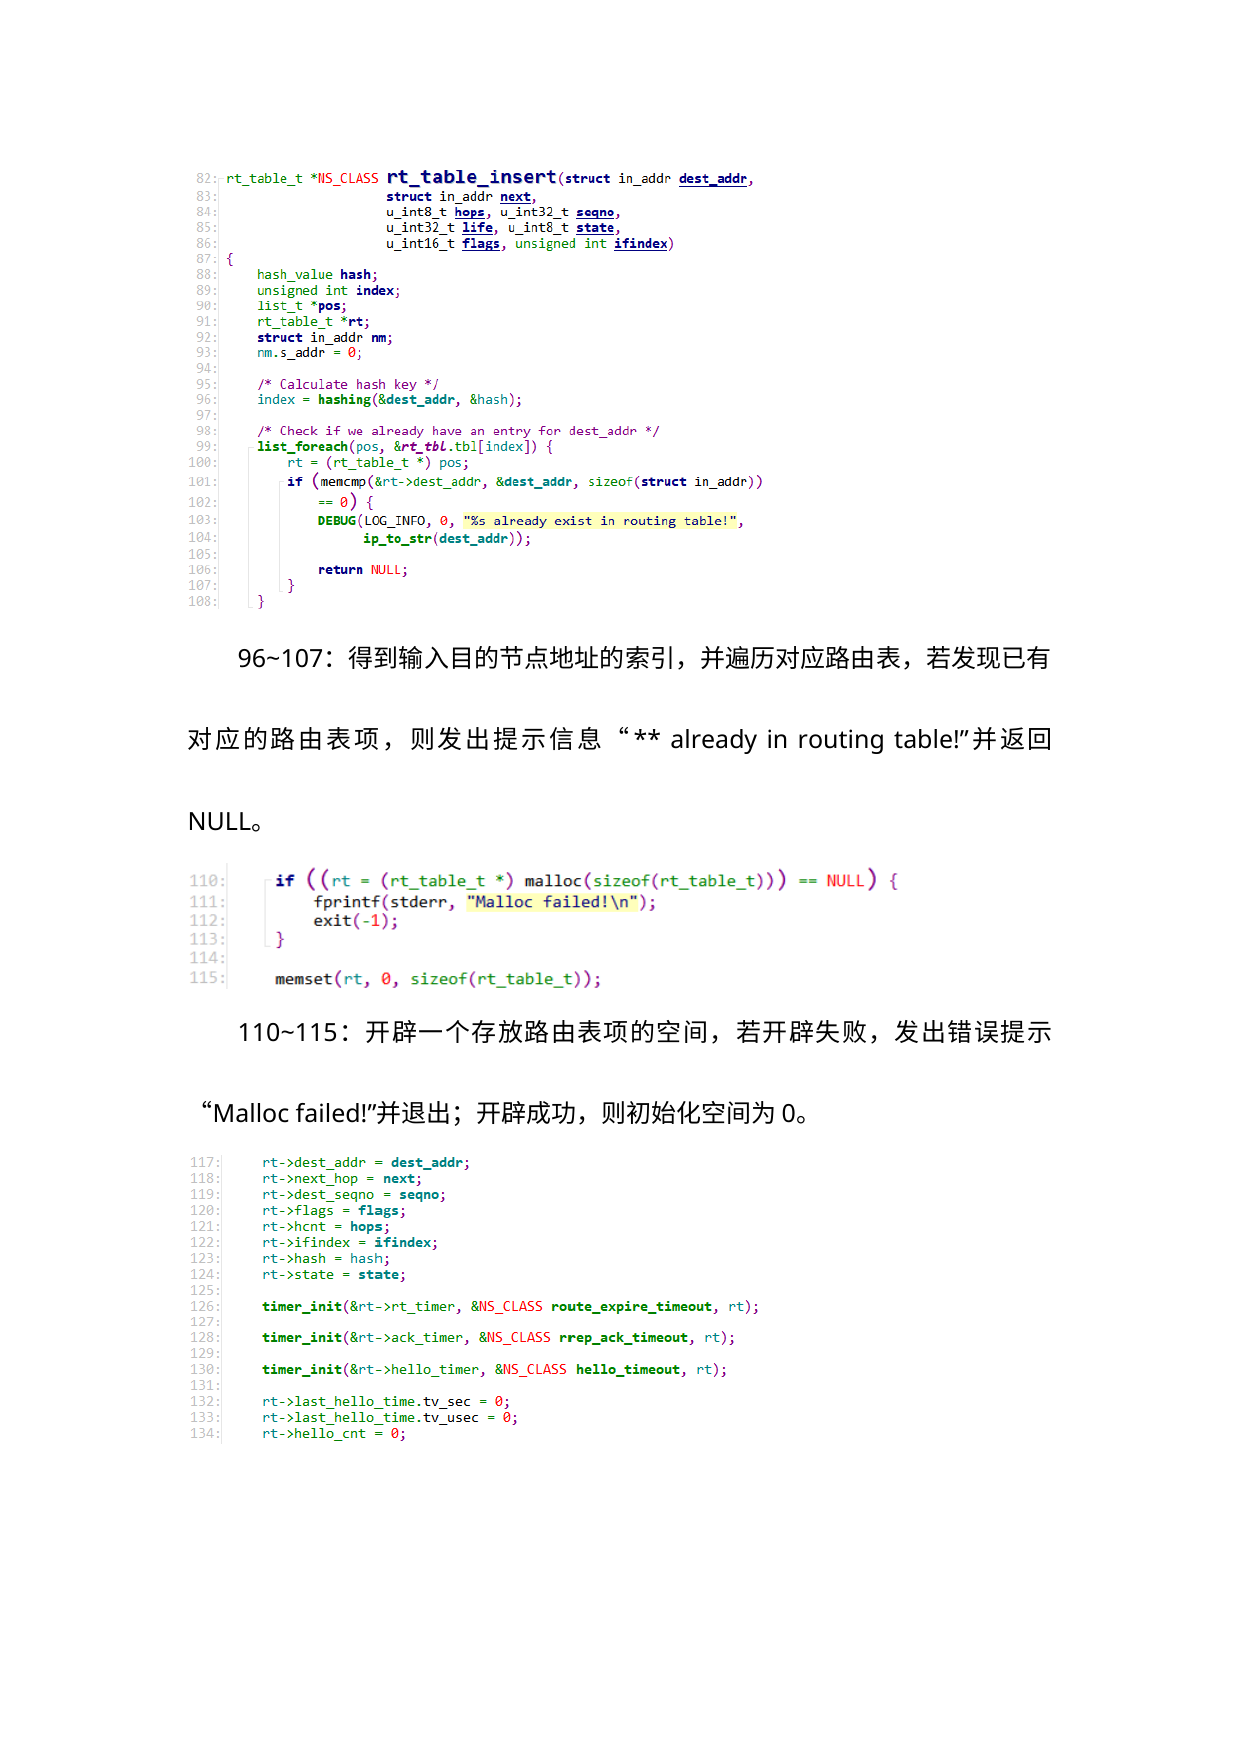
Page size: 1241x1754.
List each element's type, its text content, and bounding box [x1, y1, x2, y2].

picture [187, 1155, 763, 1444]
picture [187, 863, 901, 989]
text 96~107：得到输入目的节点地址的索引，并遍历对应路由表，若发现已有对应的路由表项，则发出提示信息“** already in routing table!”并返回NULL。 [187, 624, 1053, 852]
picture [187, 170, 763, 609]
text 110~115：开辟一个存放路由表项的空间，若开辟失败，发出错误提示“Malloc failed!”并退出；开辟成功，则初始化空间为0。 [187, 998, 1053, 1144]
